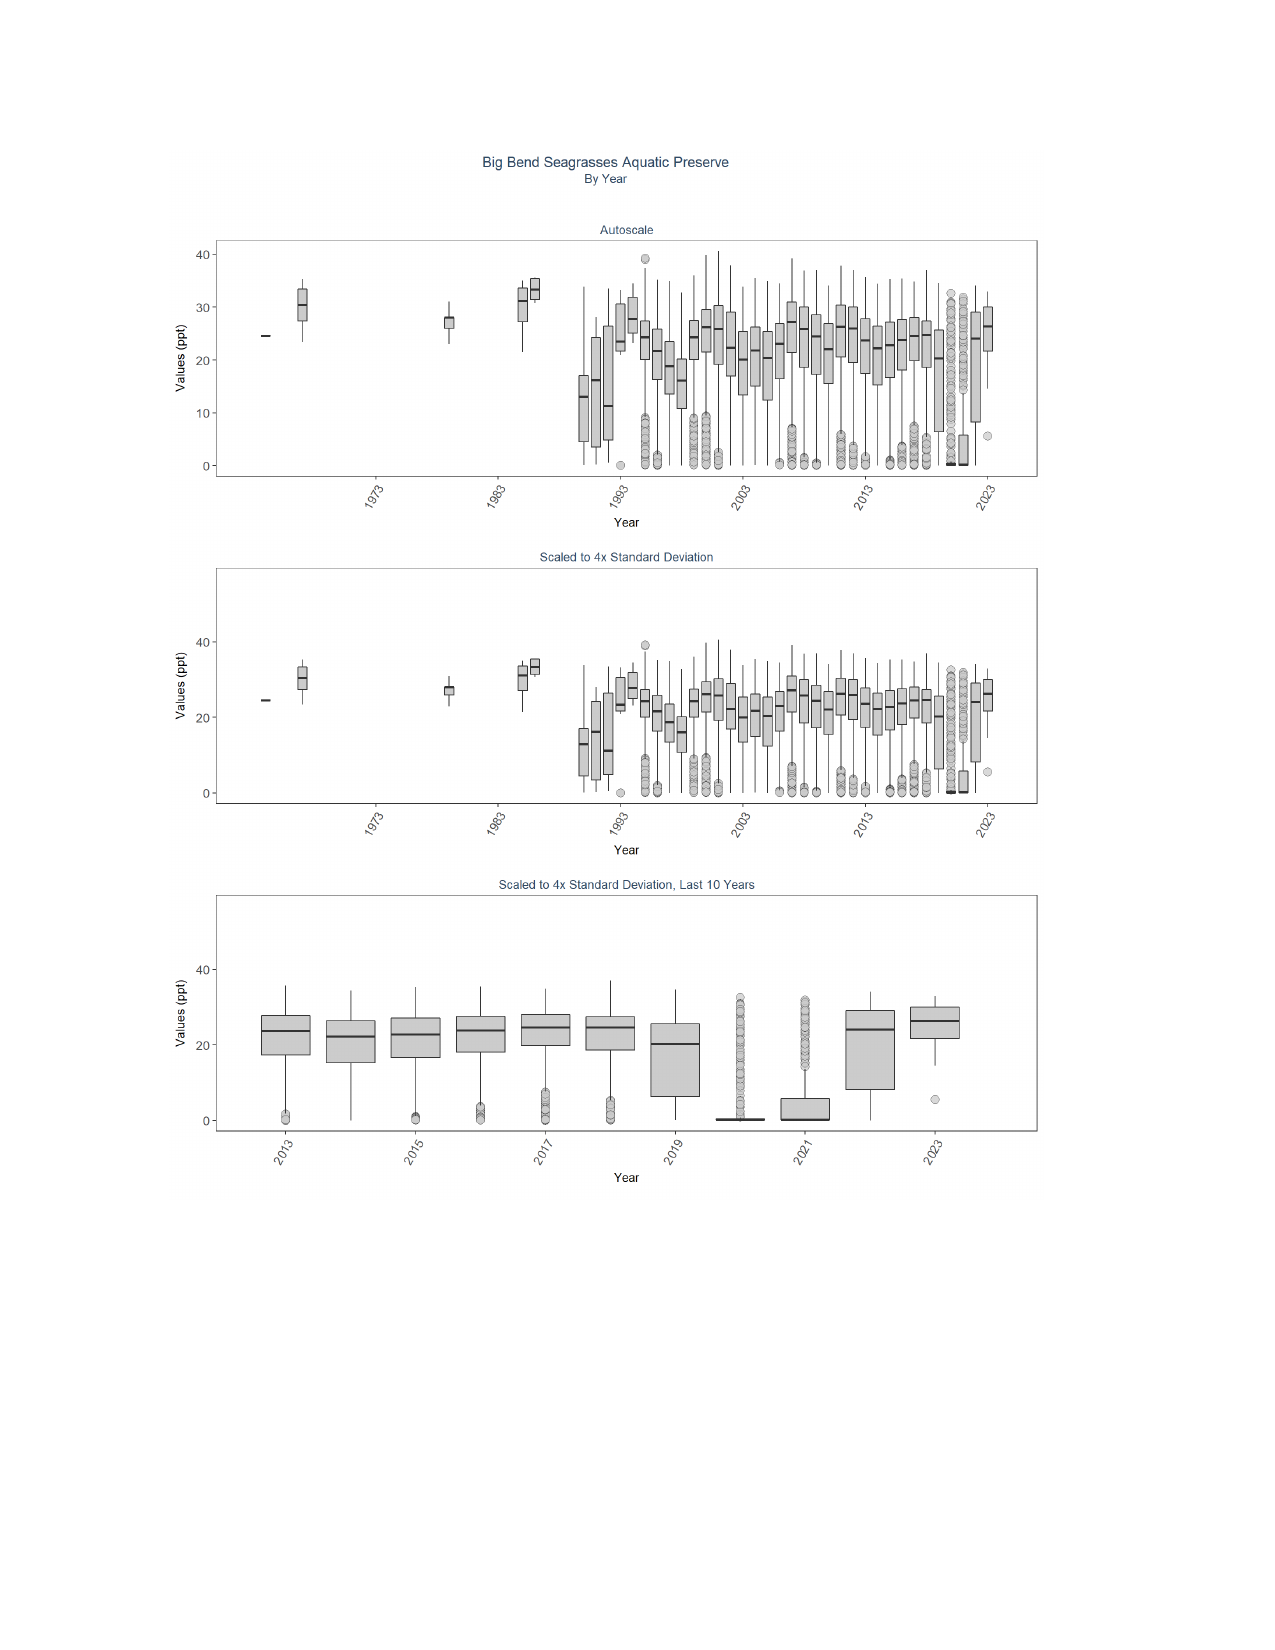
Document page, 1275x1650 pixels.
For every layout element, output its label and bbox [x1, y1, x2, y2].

picture [168, 150, 1044, 1200]
